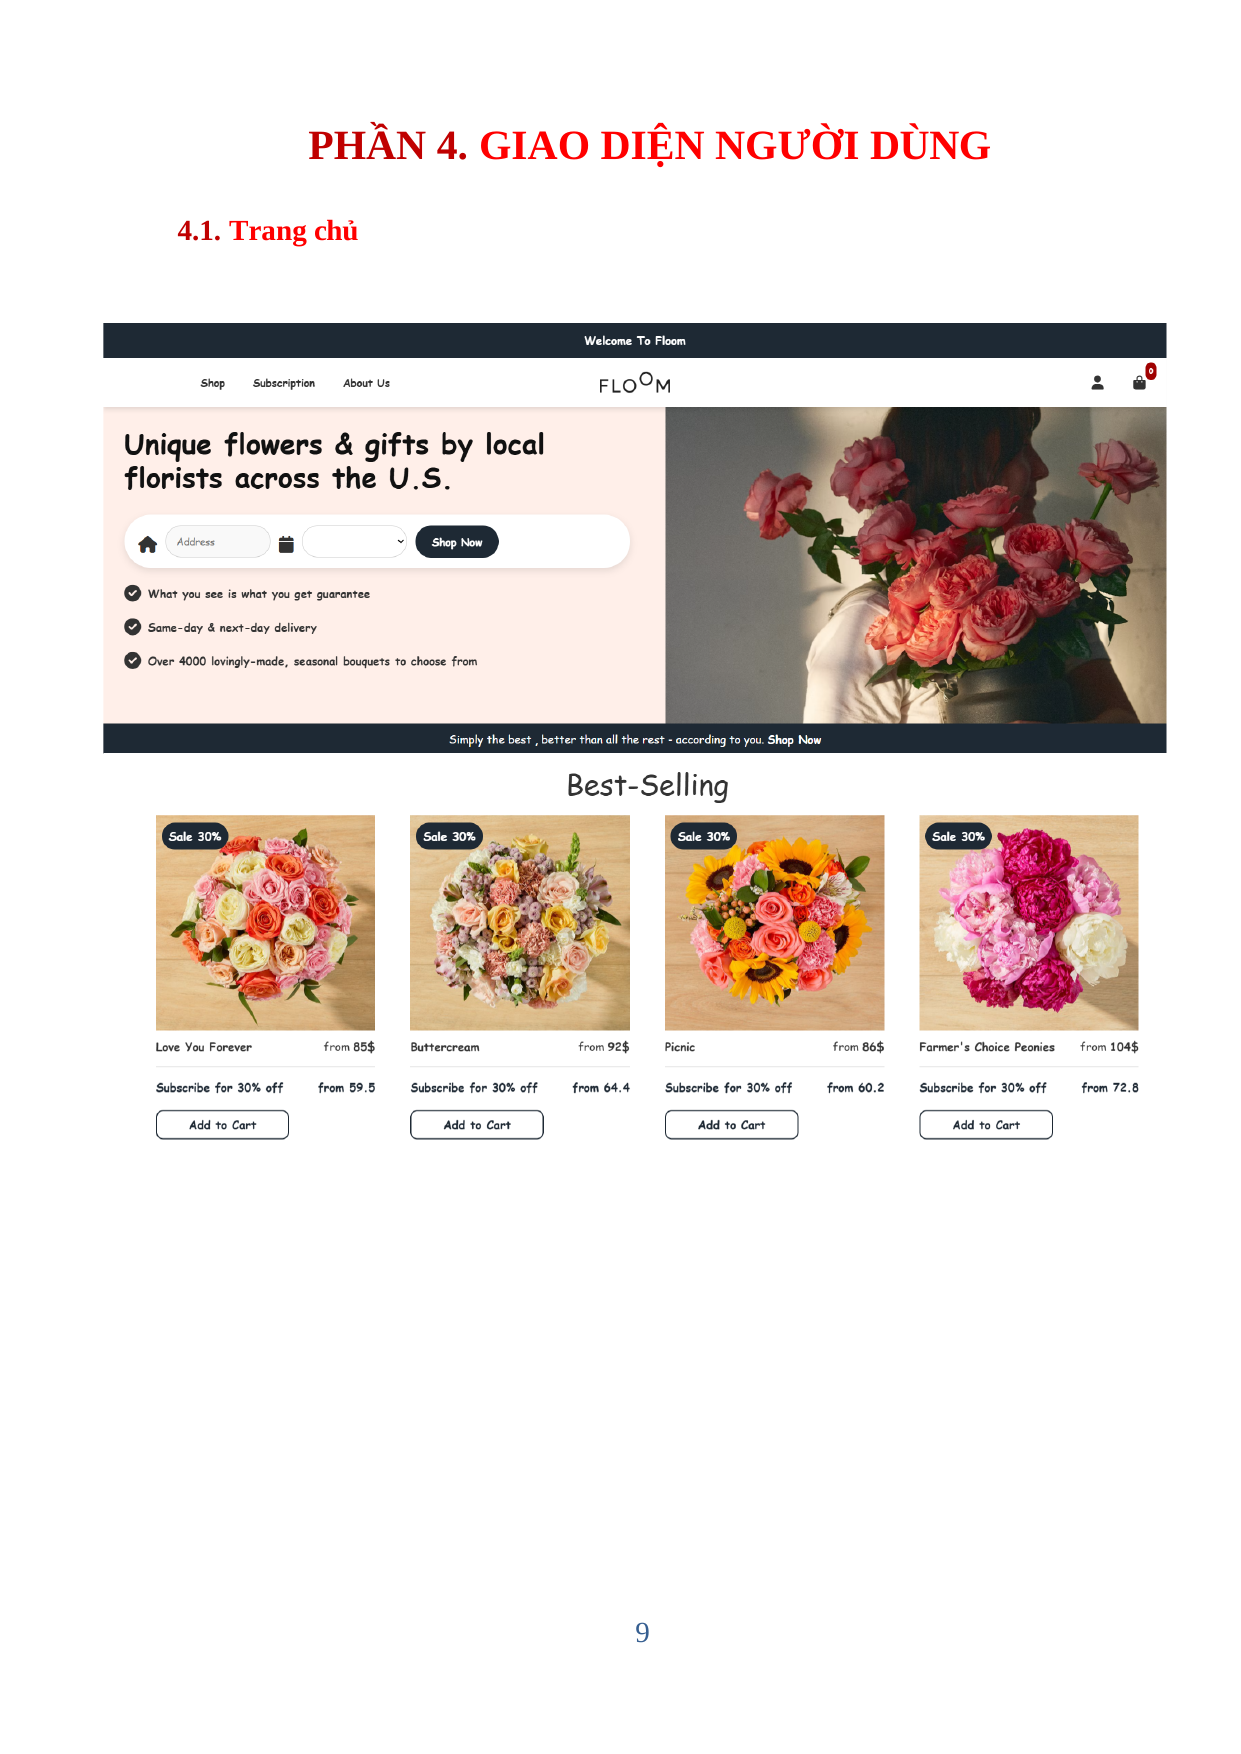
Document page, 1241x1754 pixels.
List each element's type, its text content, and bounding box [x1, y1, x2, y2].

subtitle Trang chủ [177, 213, 1166, 247]
subtitle PHẦN 4. GIAO DIỆN NGƯỜI DÙNG [286, 120, 1013, 168]
picture [103, 323, 1167, 1150]
